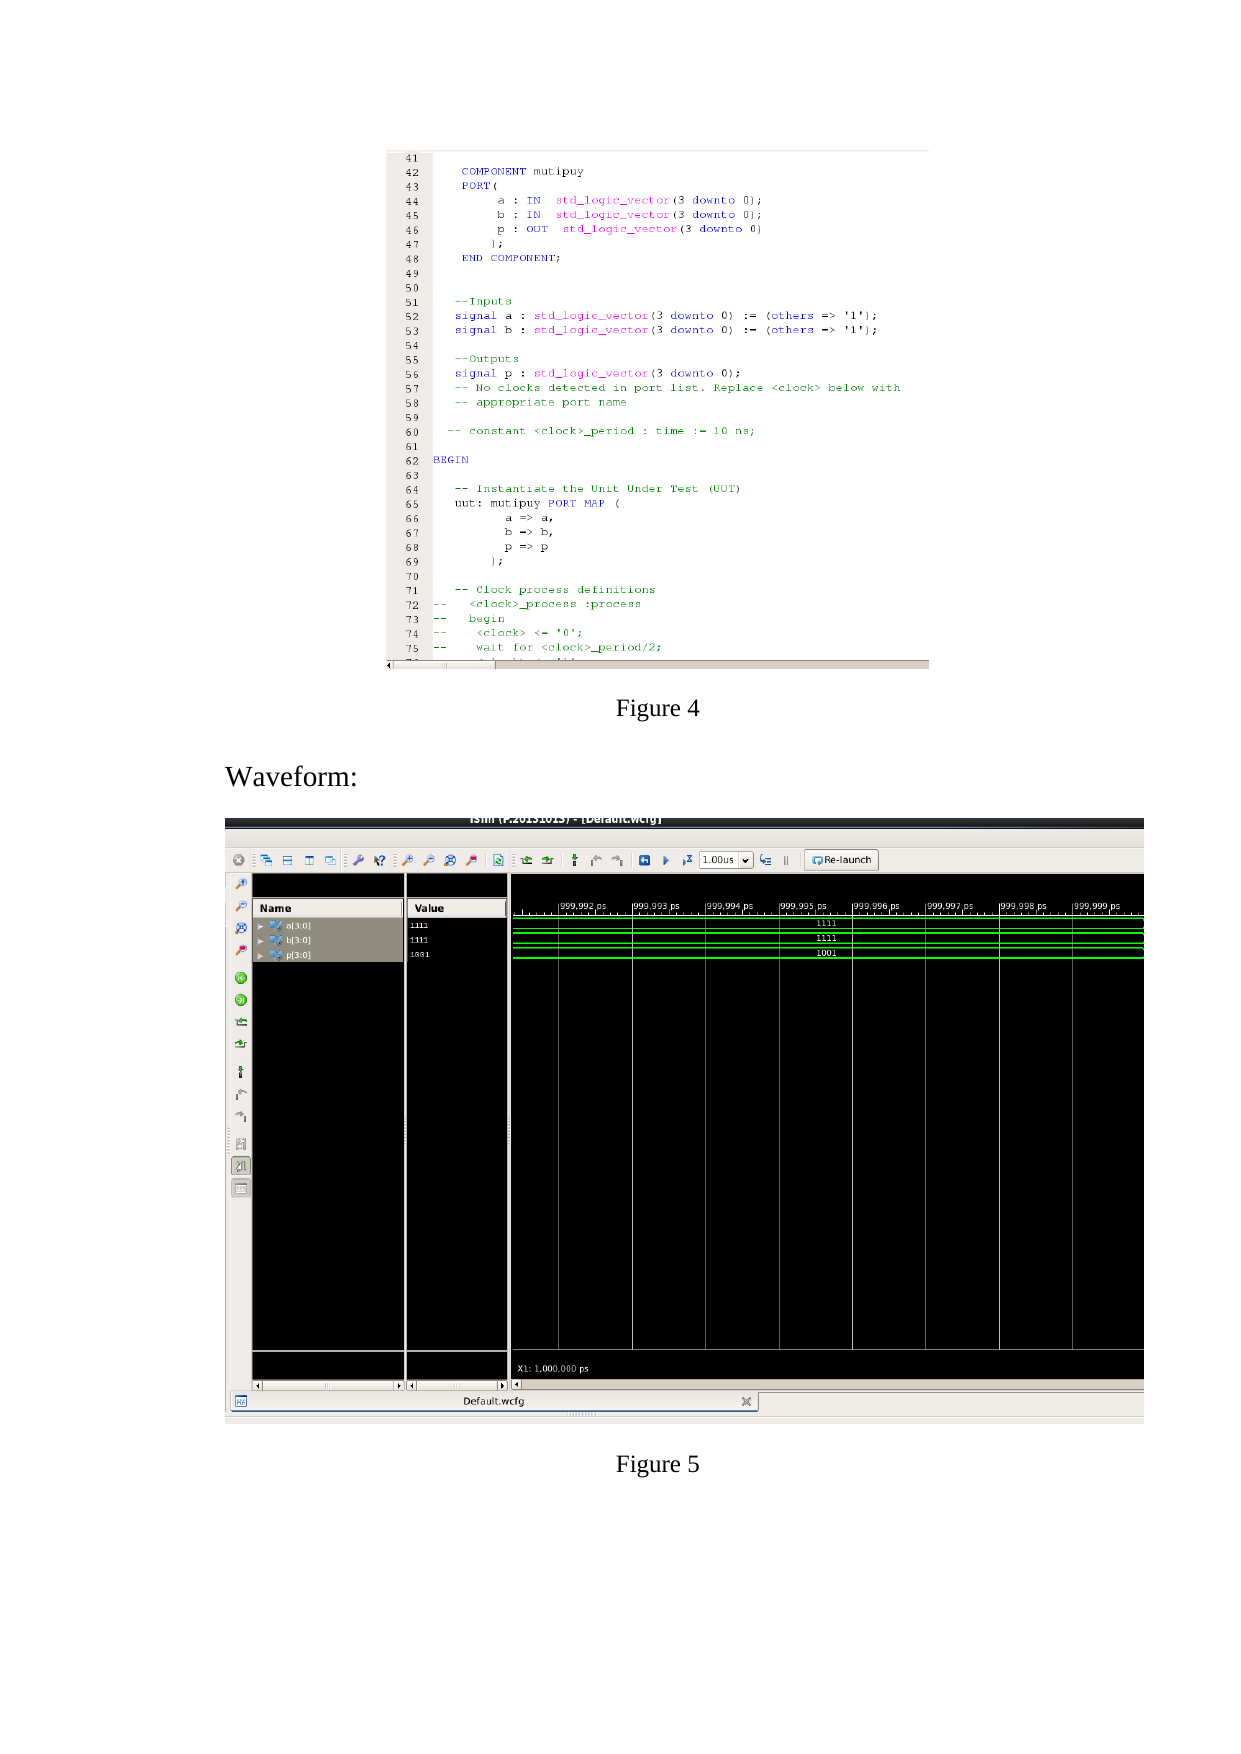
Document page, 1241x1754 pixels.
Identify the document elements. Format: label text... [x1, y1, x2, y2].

list Figure 4 [225, 693, 1090, 722]
picture [386, 150, 929, 669]
list Waveform: [225, 759, 1090, 793]
picture [225, 818, 1144, 1424]
list Figure 5 [225, 1449, 1090, 1478]
